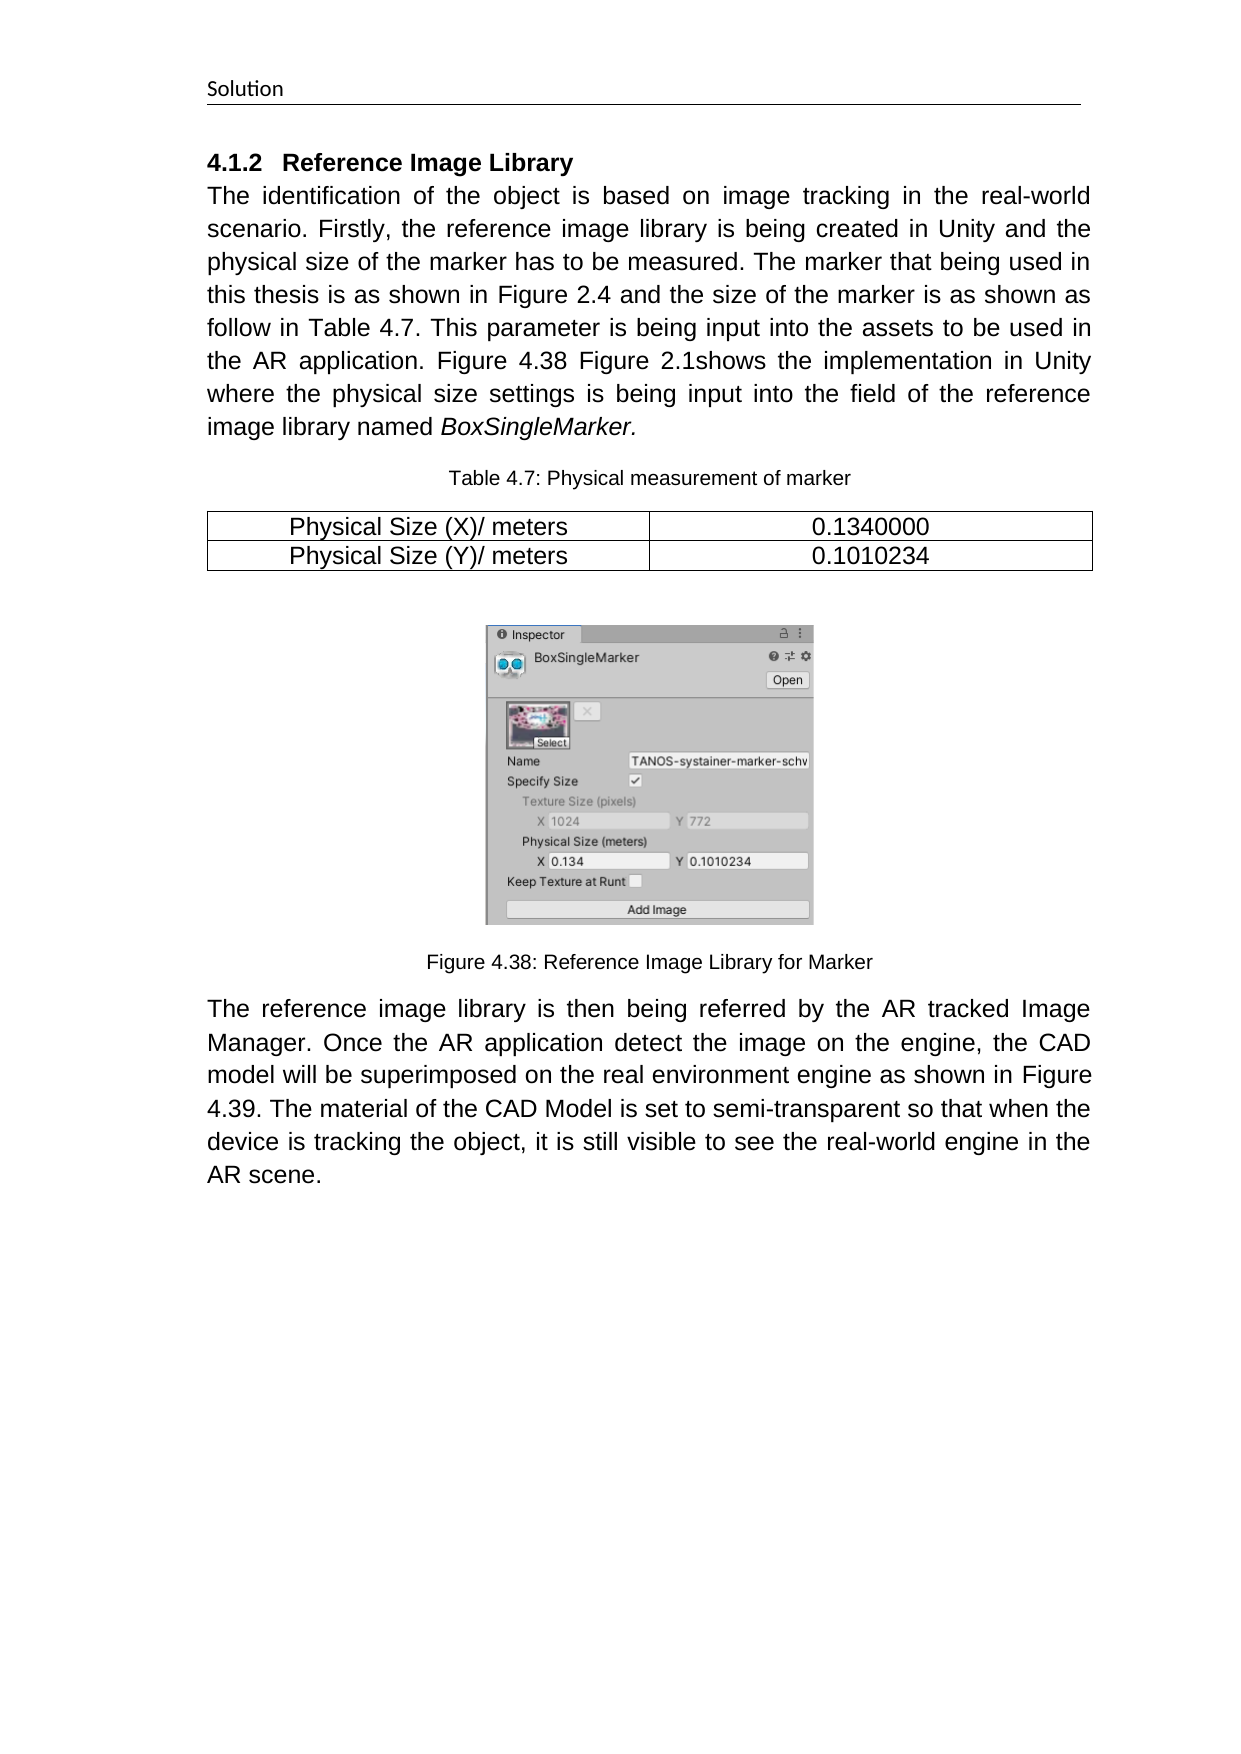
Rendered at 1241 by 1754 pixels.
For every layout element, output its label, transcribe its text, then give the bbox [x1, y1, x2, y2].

table_cell 0.1010234 [650, 541, 1092, 570]
picture [485, 625, 814, 925]
table_header 0.1340000 [650, 512, 1092, 540]
table_header Physical Size (X)/ meters [208, 512, 649, 540]
table_cell Physical Size (Y)/ meters [208, 541, 649, 570]
subtitle Reference Image Library [207, 148, 1092, 176]
